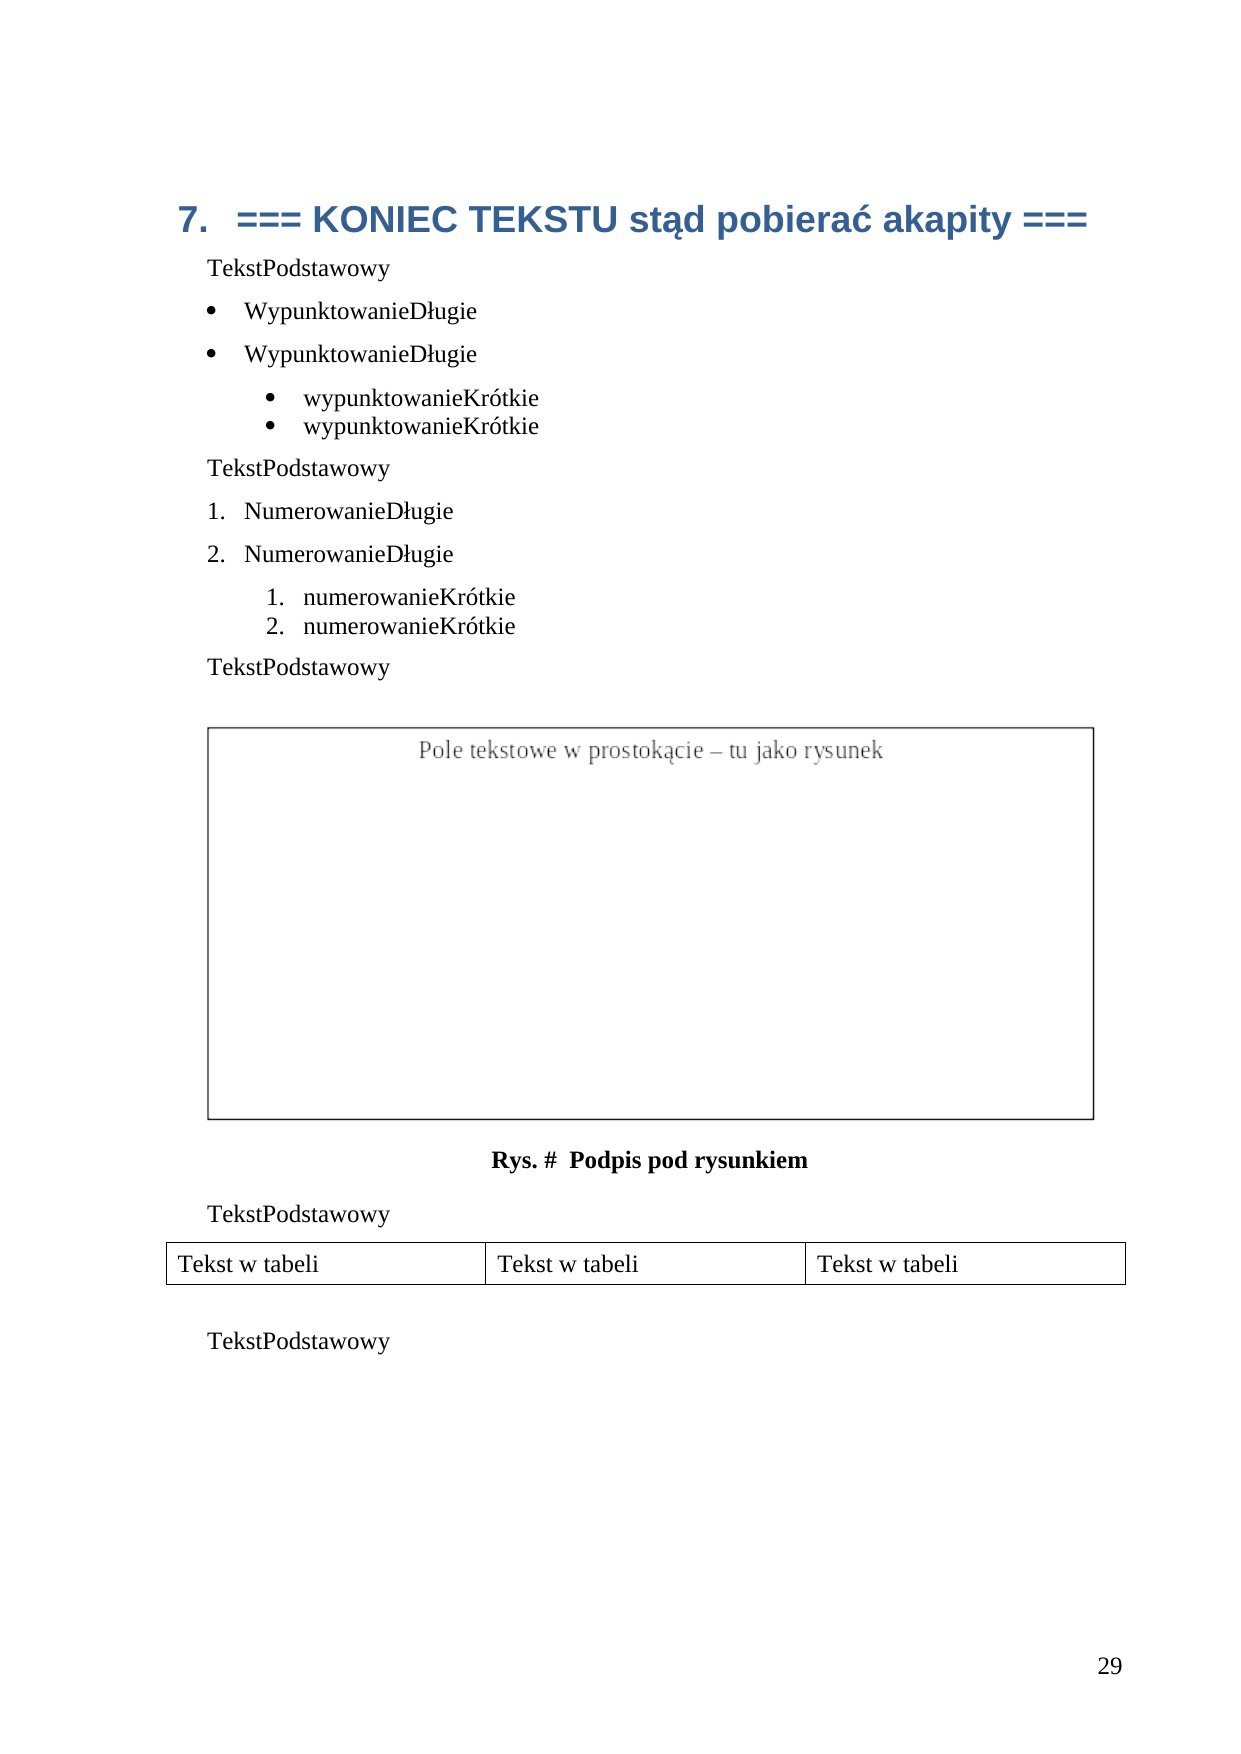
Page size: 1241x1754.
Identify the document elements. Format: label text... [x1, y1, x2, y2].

subtitle === KONIEC TEKSTU stąd pobierać akapity === [177, 198, 1122, 241]
table_header Tekst w tabeli [167, 1243, 485, 1284]
text TekstPodstawowy [177, 1326, 1122, 1355]
table_header Tekst w tabeli [806, 1243, 1125, 1284]
text TekstPodstawowy [177, 1199, 1122, 1227]
list WypunktowanieDługie [207, 296, 1122, 325]
list wypunktowanieKrótkie [266, 383, 1122, 411]
list WypunktowanieDługie [207, 339, 1122, 368]
list numerowanieKrótkie [266, 582, 1122, 611]
text TekstPodstawowy [177, 652, 1122, 681]
text TekstPodstawowy [177, 253, 1122, 282]
list NumerowanieDługie [207, 496, 1122, 524]
text Rys. # Podpis pod rysunkiem [177, 1145, 1122, 1174]
list numerowanieKrótkie [266, 611, 1122, 639]
list wypunktowanieKrótkie [266, 411, 1122, 440]
text TekstPodstawowy [177, 453, 1122, 481]
list NumerowanieDługie [207, 539, 1122, 568]
table_header Tekst w tabeli [486, 1243, 805, 1284]
